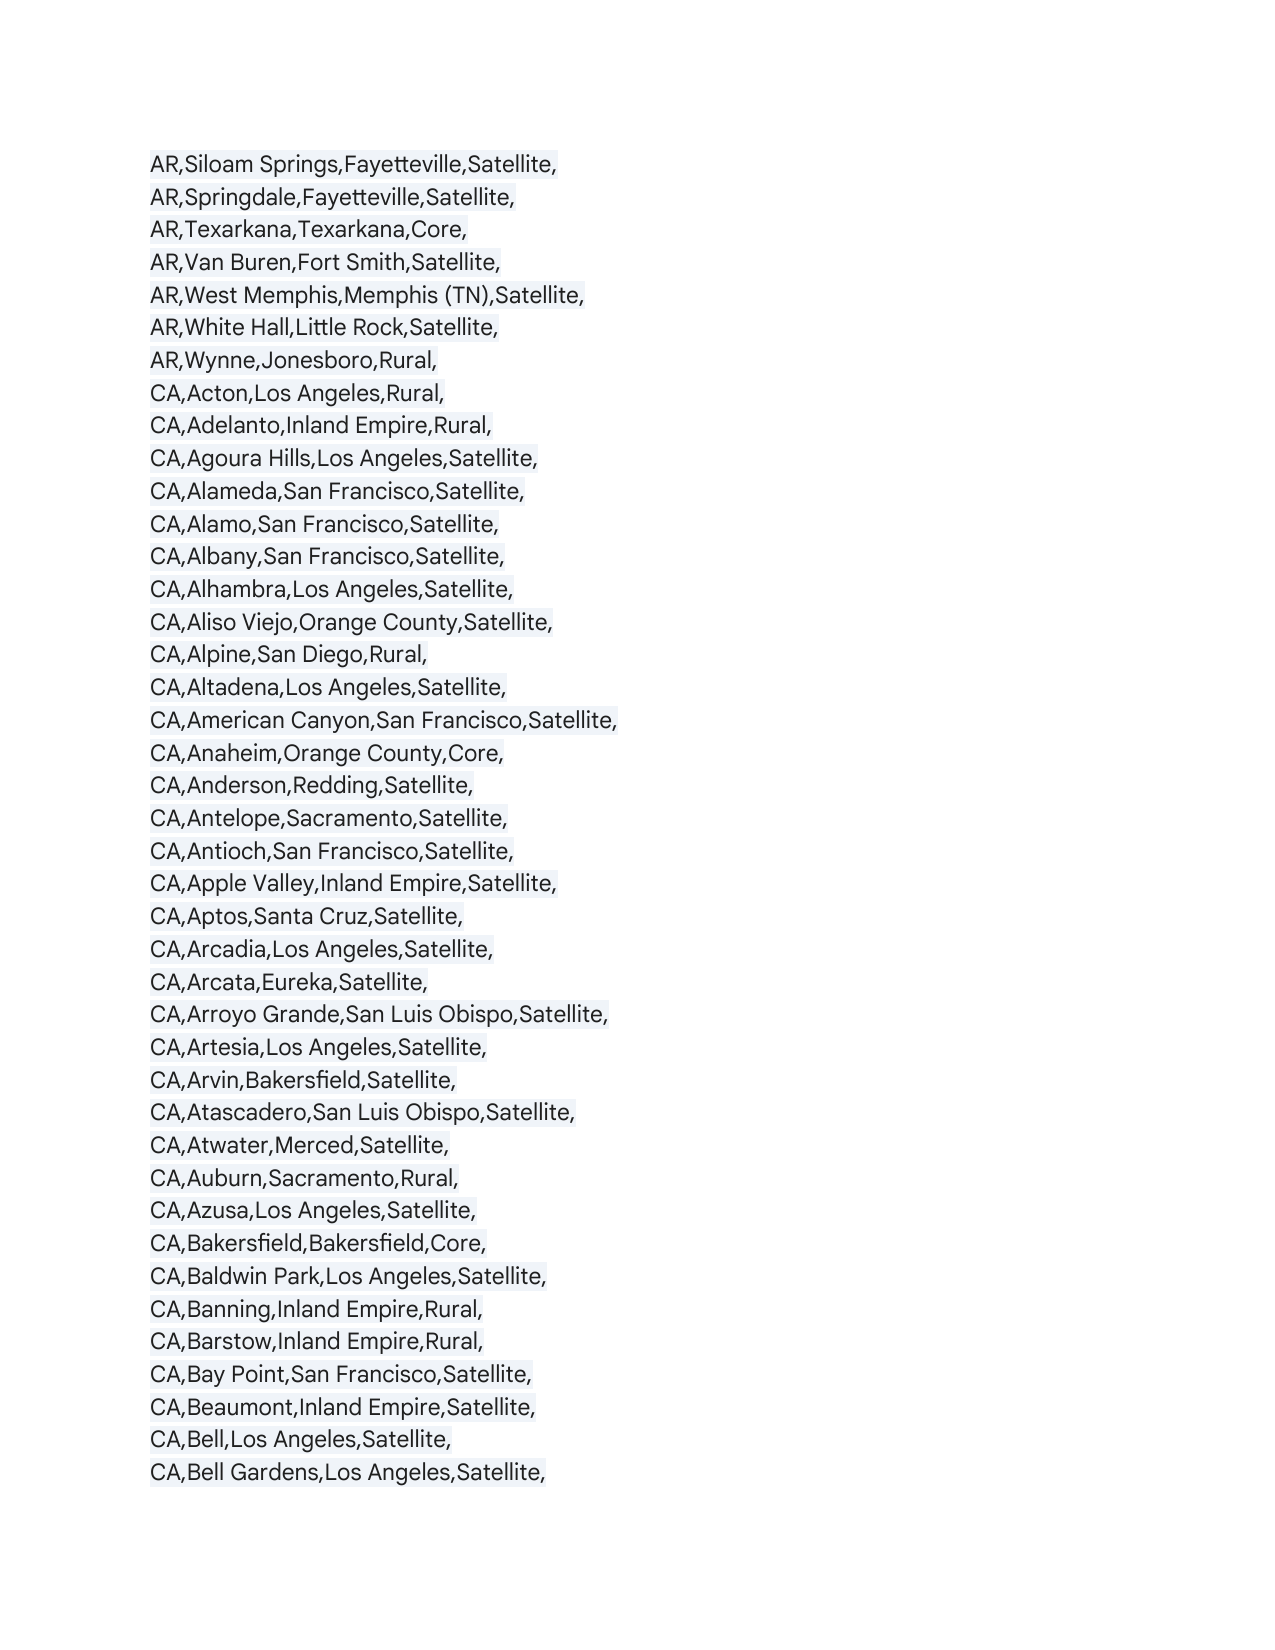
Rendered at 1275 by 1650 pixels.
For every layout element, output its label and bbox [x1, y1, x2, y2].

text [150, 150, 1125, 1487]
